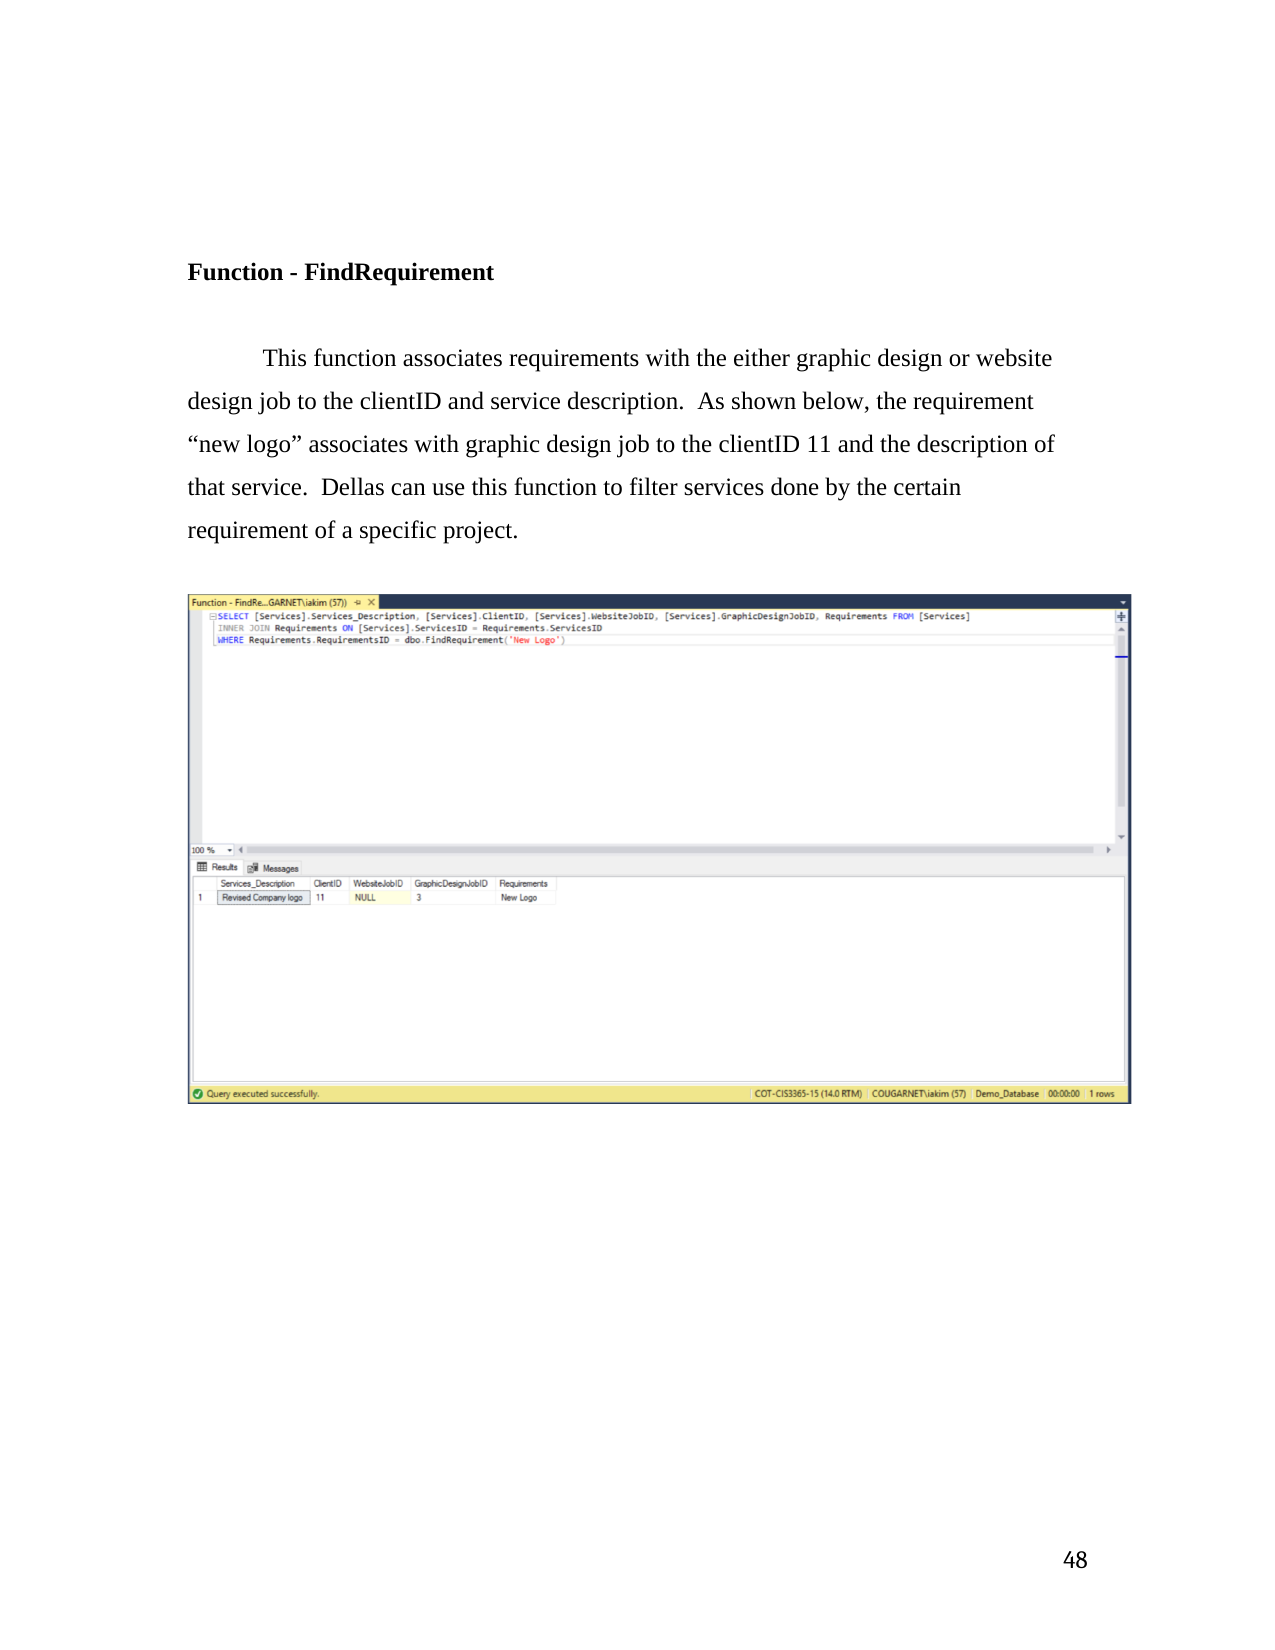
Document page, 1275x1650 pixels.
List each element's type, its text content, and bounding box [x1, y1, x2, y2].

text Function - FindRequirement [187, 257, 1087, 285]
picture [187, 594, 1132, 1104]
text This function associates requirements with the either graphic design or website design job to the clientID and service description. As shown below, the requirement “new logo” associates with graphic design job to the clientID 11 and the description of that service. Dellas can use this function to filter services done by the certain requirement of a specific project. [187, 343, 1087, 544]
